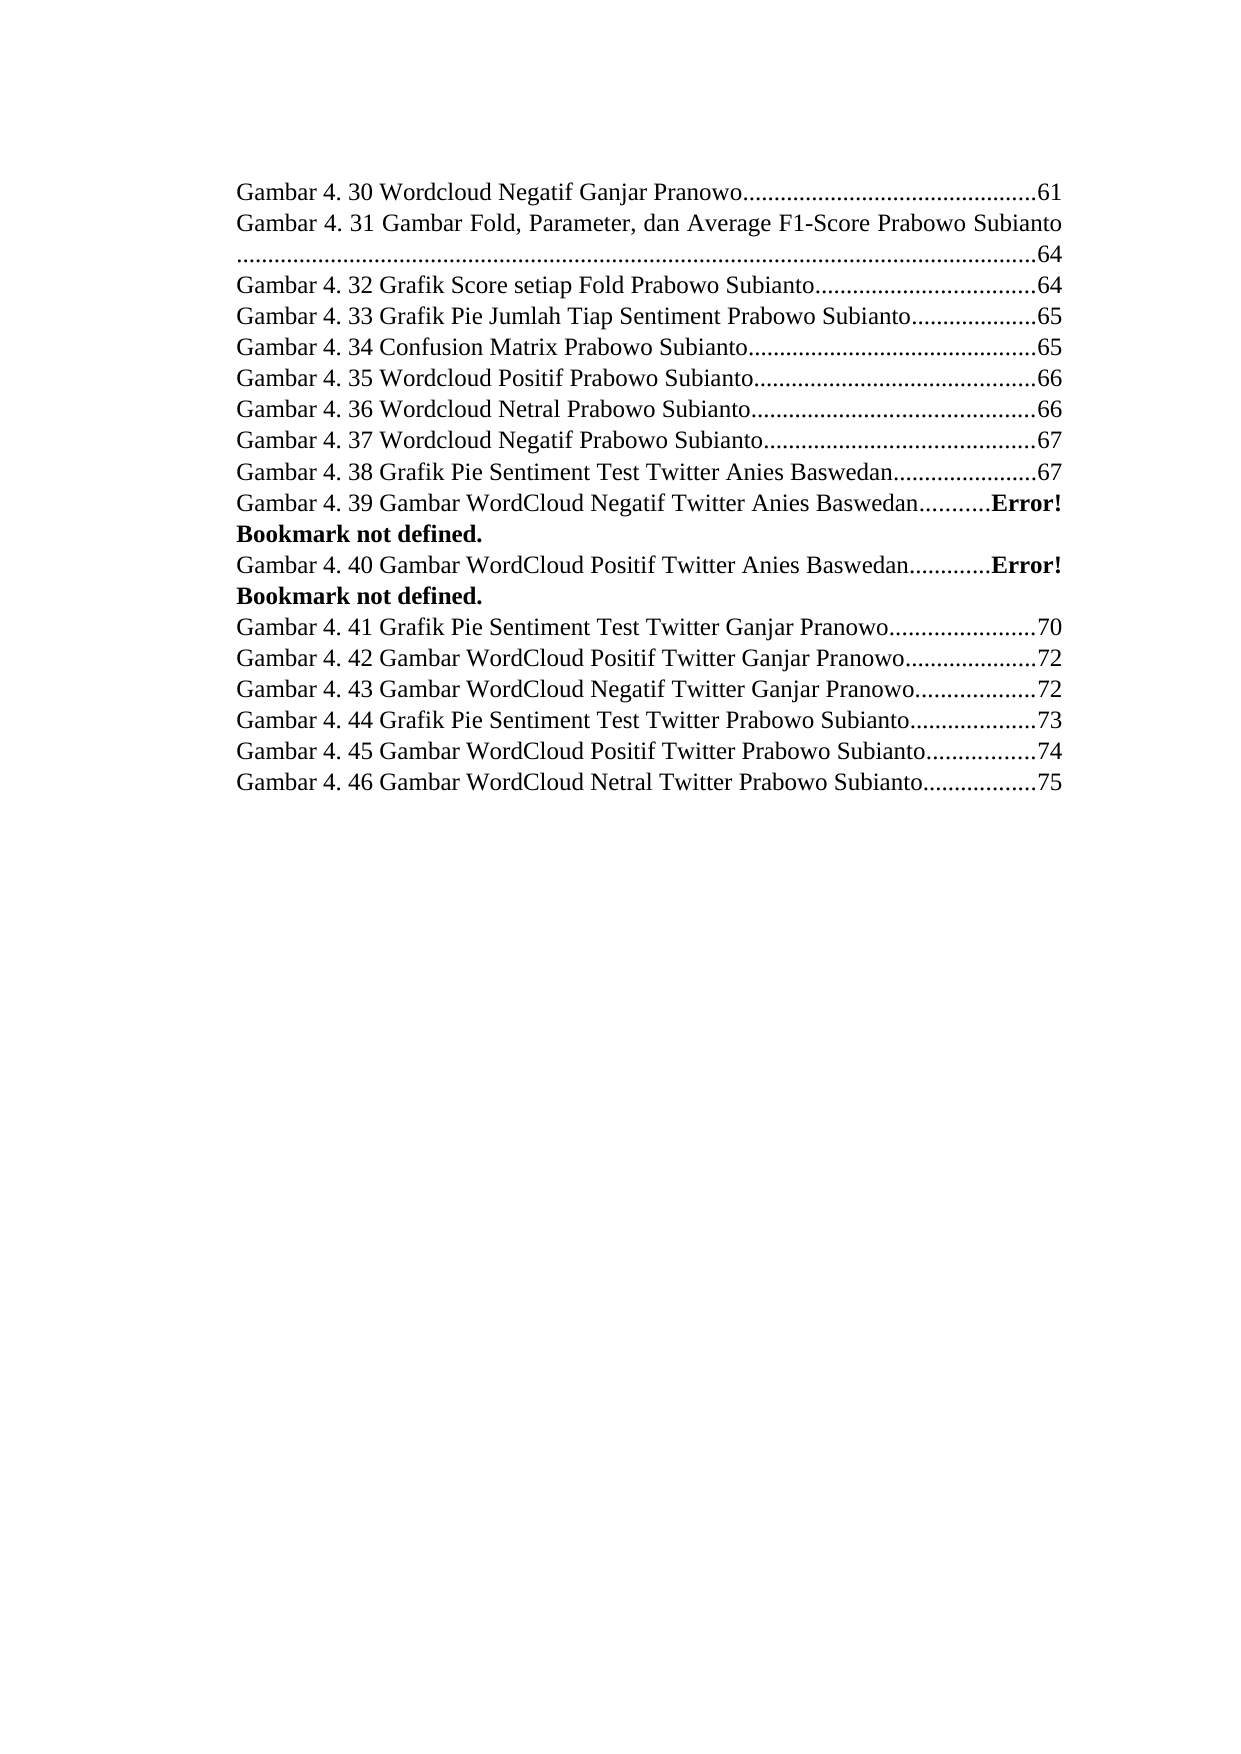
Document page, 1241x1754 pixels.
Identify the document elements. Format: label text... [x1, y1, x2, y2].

text Gambar 4. 30 Wordcloud Negatif Ganjar Pranowo 61 [236, 177, 1063, 206]
text Gambar 4. 33 Grafik Pie Jumlah Tiap Sentiment Prabowo Subianto 65 [236, 301, 1063, 330]
text Gambar 4. 31 Gambar Fold, Parameter, dan Average F1-Score Prabowo Subianto 64 [236, 208, 1063, 268]
text Gambar 4. 38 Grafik Pie Sentiment Test Twitter Anies Baswedan 67 [236, 457, 1063, 485]
text Gambar 4. 44 Grafik Pie Sentiment Test Twitter Prabowo Subianto 73 [236, 705, 1063, 734]
text Gambar 4. 32 Grafik Score setiap Fold Prabowo Subianto 64 [236, 270, 1063, 299]
text Gambar 4. 36 Wordcloud Netral Prabowo Subianto 66 [236, 394, 1063, 423]
text Gambar 4. 45 Gambar WordCloud Positif Twitter Prabowo Subianto 74 [236, 736, 1063, 765]
text Gambar 4. 39 Gambar WordCloud Negatif Twitter Anies Baswedan Error! Bookmark not defined. [236, 488, 1063, 547]
text Gambar 4. 43 Gambar WordCloud Negatif Twitter Ganjar Pranowo 72 [236, 674, 1063, 703]
text Gambar 4. 37 Wordcloud Negatif Prabowo Subianto 67 [236, 426, 1063, 454]
text Gambar 4. 34 Confusion Matrix Prabowo Subianto 65 [236, 332, 1063, 361]
text Gambar 4. 40 Gambar WordCloud Positif Twitter Anies Baswedan Error! Bookmark not defined. [236, 550, 1063, 609]
text Gambar 4. 35 Wordcloud Positif Prabowo Subianto 66 [236, 363, 1063, 392]
text Gambar 4. 41 Grafik Pie Sentiment Test Twitter Ganjar Pranowo 70 [236, 612, 1063, 641]
text Gambar 4. 46 Gambar WordCloud Netral Twitter Prabowo Subianto 75 [236, 767, 1063, 796]
text Gambar 4. 42 Gambar WordCloud Positif Twitter Ganjar Pranowo 72 [236, 643, 1063, 672]
